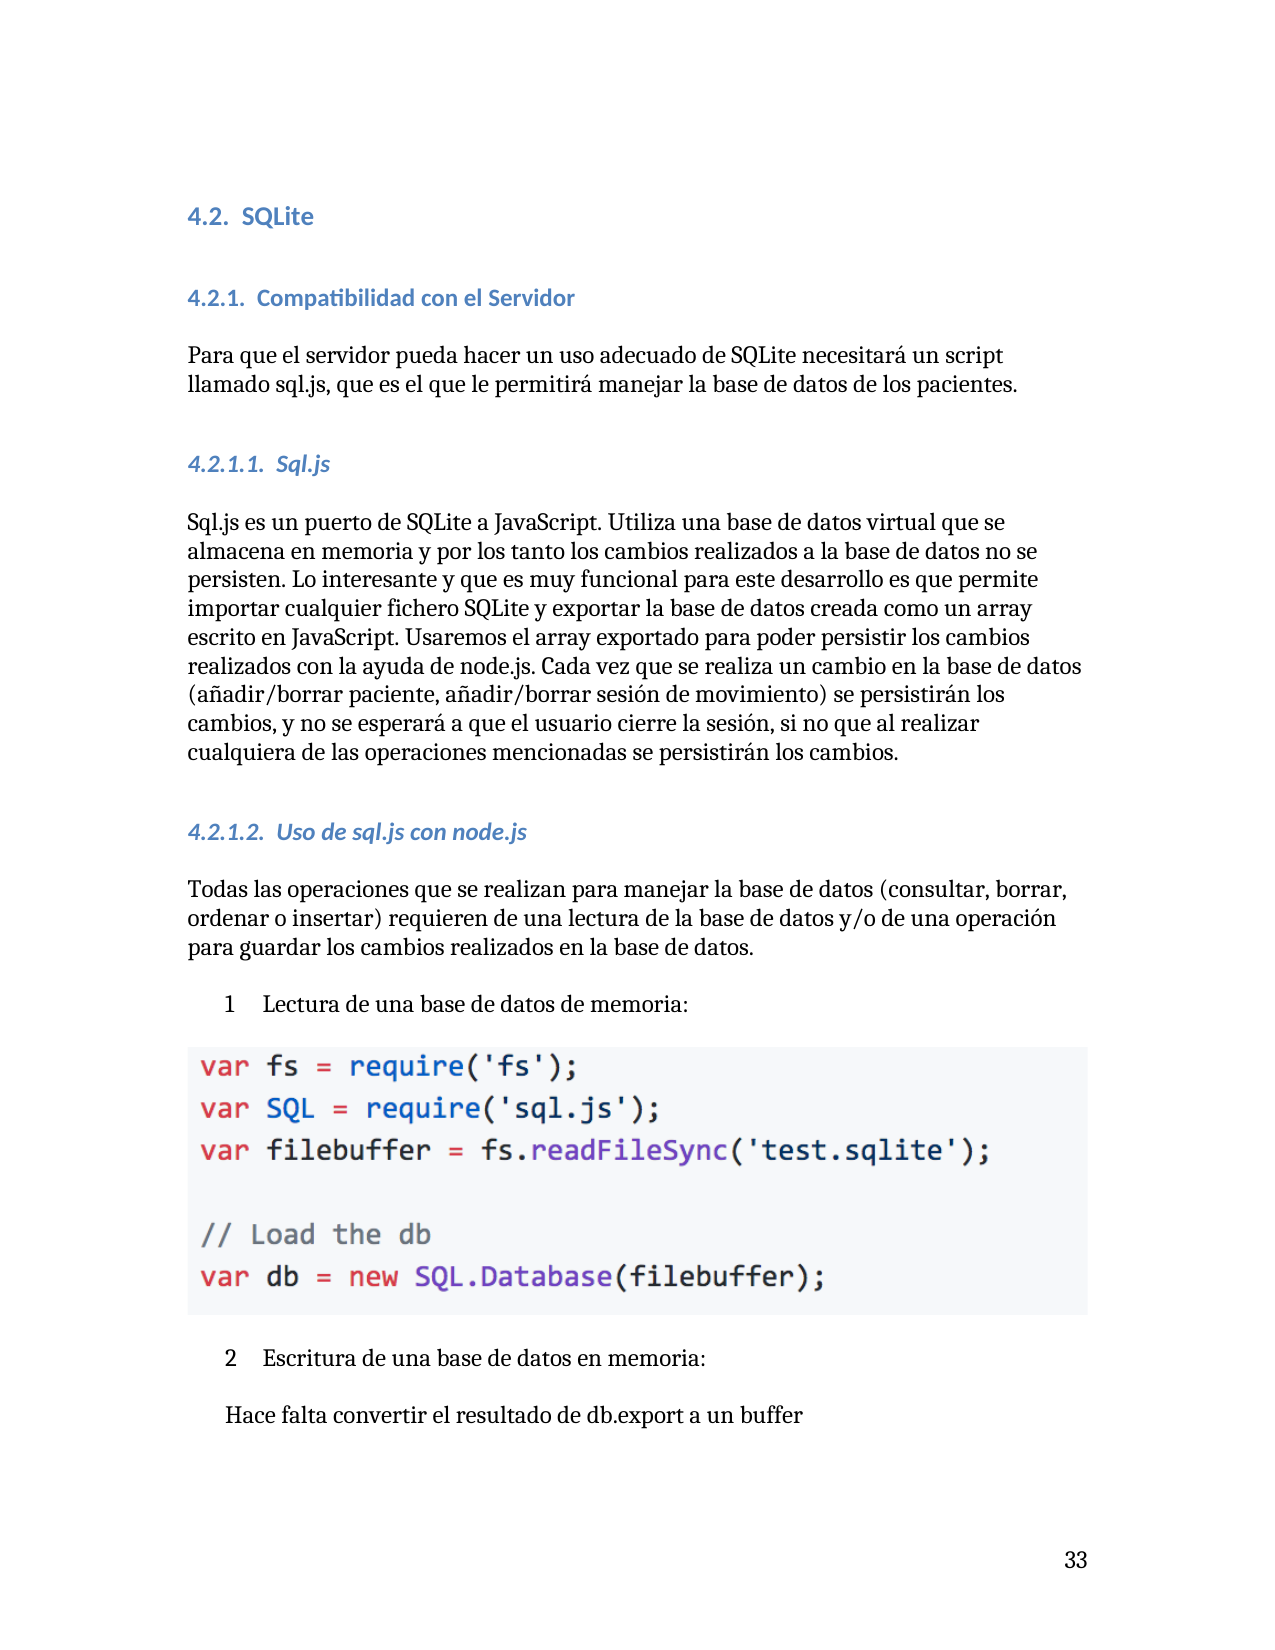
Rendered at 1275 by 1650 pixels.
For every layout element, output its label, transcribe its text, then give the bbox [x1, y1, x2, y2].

list Lectura de una base de datos de memoria: [225, 990, 1087, 1019]
subtitle 4.2.1. Compatibilidad con el Servidor [187, 282, 1087, 313]
text Sql.js es un puerto de SQLite a JavaScript. Utiliza una base de datos virtual que se almacena en memoria y por los tanto los cambios realizados a la base de datos no se persisten. Lo interesante y que es muy funcional para este desarrollo es que permite importar cualquier fichero SQLite y exportar la base de datos creada como un array escrito en JavaScript. Usaremos el array exportado para poder persistir los cambios realizados con la ayuda de node.js. Cada vez que se realiza un cambio en la base de datos (añadir/borrar paciente, añadir/borrar sesión de movimiento) se persistirán los cambios, y no se esperará a que el usuario cierre la sesión, si no que al realizar cualquiera de las operaciones mencionadas se persistirán los cambios. [187, 508, 1087, 767]
text Para que el servidor pueda hacer un uso adecuado de SQLite necesitará un script llamado sql.js, que es el que le permitirá manejar la base de datos de los pacientes. [187, 341, 1087, 399]
subtitle 4.2.1.1. Sql.js [187, 448, 1087, 479]
picture [187, 1047, 1088, 1315]
subtitle 4.2.1.2. Uso de sql.js con node.js [187, 816, 1087, 847]
text Todas las operaciones que se realizan para manejar la base de datos (consultar, borrar, ordenar o insertar) requieren de una lectura de la base de datos y/o de una operación para guardar los cambios realizados en la base de datos. [187, 875, 1087, 962]
list Escritura de una base de datos en memoria: [225, 1344, 1087, 1372]
subtitle 4.2. SQLite [187, 199, 1087, 233]
text Hace falta convertir el resultado de db.export a un buffer [187, 1401, 1087, 1430]
